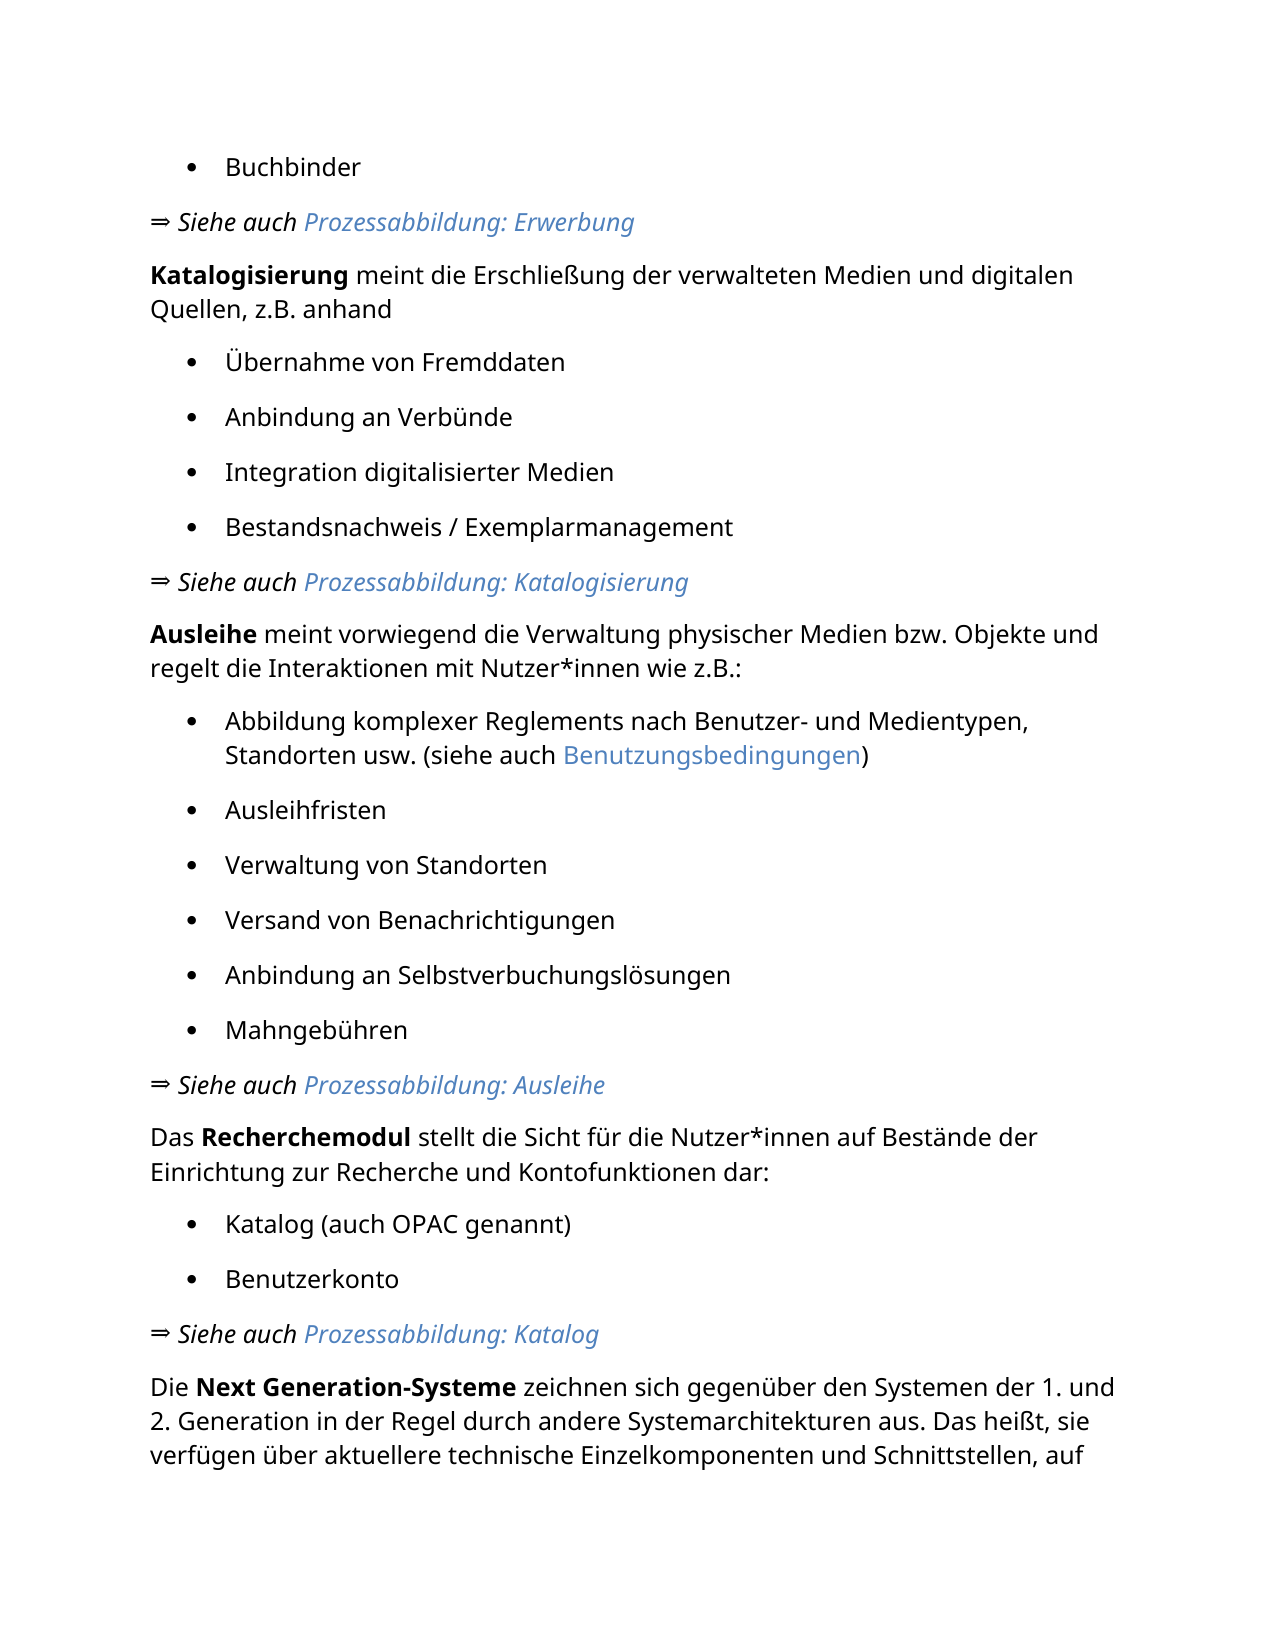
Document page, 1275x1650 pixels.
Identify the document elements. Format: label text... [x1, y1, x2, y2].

text Ausleihe meint vorwiegend die Verwaltung physischer Medien bzw. Objekte und regelt die Interaktionen mit Nutzer*innen wie z.B.: [150, 617, 1125, 685]
list Anbindung an Selbstverbuchungslösungen [187, 957, 1125, 992]
list Anbindung an Verbünde [187, 399, 1125, 433]
list Katalog (auch OPAC genannt) [187, 1207, 1125, 1241]
list Übernahme von Fremddaten [187, 344, 1125, 379]
text Siehe auch Prozessabbildung: Katalog [150, 1317, 1125, 1351]
list Bestandsnachweis / Exemplarmanagement [187, 509, 1125, 543]
list Integration digitalisierter Medien [187, 454, 1125, 488]
list Benutzerkonto [187, 1262, 1125, 1296]
list Ausleihfristen [187, 793, 1125, 827]
text Siehe auch Prozessabbildung: Erwerbung [150, 205, 1125, 239]
text Das Recherchemodul stellt die Sicht für die Nutzer*innen auf Bestände der Einrichtung zur Recherche und Kontofunktionen dar: [150, 1120, 1125, 1188]
list Verwaltung von Standorten [187, 848, 1125, 882]
list Abbildung komplexer Reglements nach Benutzer- und Medientypen, Standorten usw. (siehe auch Benutzungsbedingungen) [187, 704, 1125, 772]
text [150, 1369, 1125, 1472]
text Siehe auch Prozessabbildung: Katalogisierung [150, 564, 1125, 598]
list Versand von Benachrichtigungen [187, 903, 1125, 937]
list Buchbinder [187, 150, 1125, 184]
list Mahngebühren [187, 1012, 1125, 1046]
text Katalogisierung meint die Erschließung der verwalteten Medien und digitalen Quellen, z.B. anhand [150, 258, 1125, 326]
text Siehe auch Prozessabbildung: Ausleihe [150, 1067, 1125, 1101]
